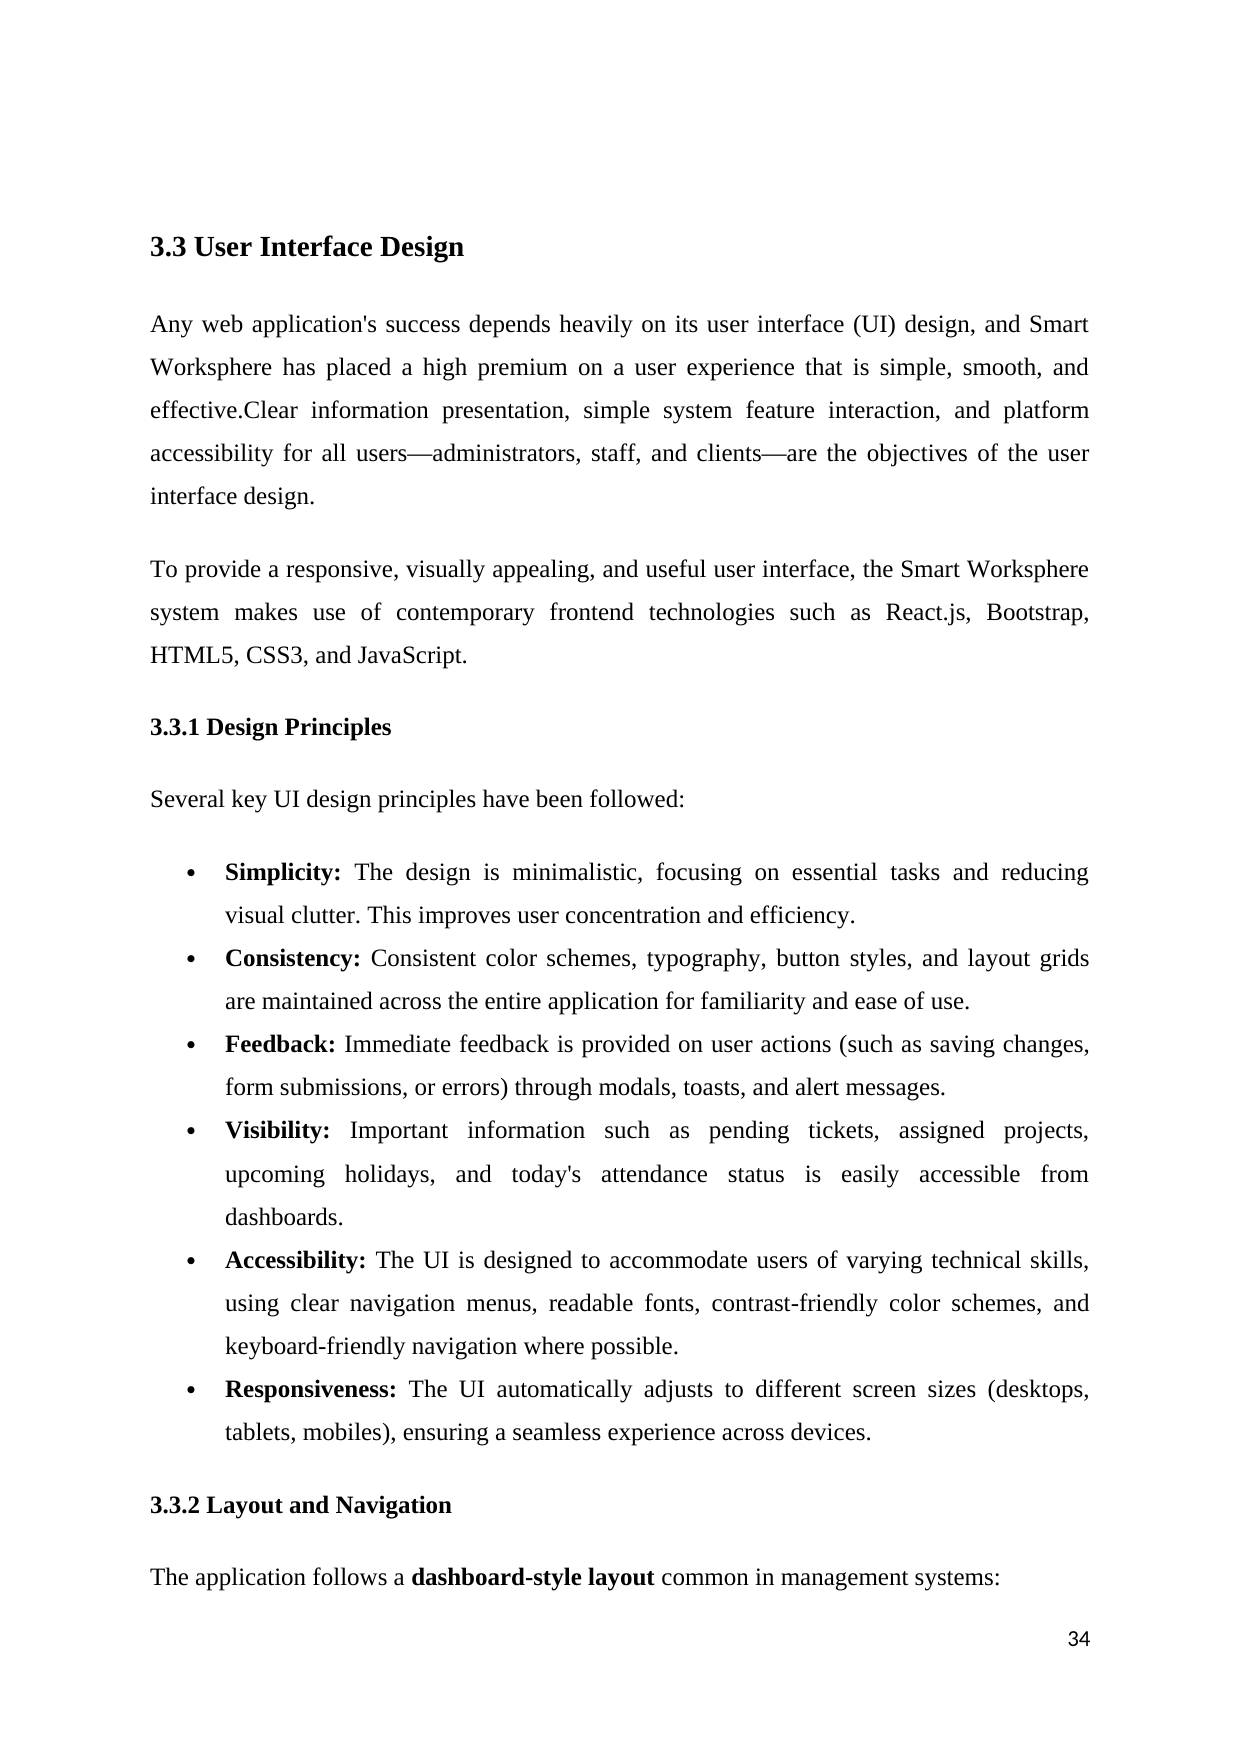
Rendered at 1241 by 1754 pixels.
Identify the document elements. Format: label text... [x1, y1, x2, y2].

text The application follows a dashboard-style layout common in management systems: [150, 1562, 1090, 1591]
text 3.3.2 Layout and Navigation [150, 1490, 1090, 1518]
list Consistency: Consistent color schemes, typography, button styles, and layout grids are maintained across the entire application for familiarity and ease of use. [187, 943, 1090, 1015]
text Any web application's success depends heavily on its user interface (UI) design, and Smart Worksphere has placed a high premium on a user experience that is simple, smooth, and effective.Clear information presentation, simple system feature interaction, and platform accessibility for all users—administrators, staff, and clients—are the objectives of the user interface design. [150, 309, 1090, 510]
text 3.3.1 Design Principles [150, 712, 1090, 741]
text 3.3 User Interface Design [150, 229, 1090, 263]
list Accessibility: The UI is designed to accommodate users of varying technical skills, using clear navigation menus, readable fonts, contrast-friendly color schemes, and keyboard-friendly navigation where possible. [187, 1245, 1090, 1360]
list Visibility: Important information such as pending tickets, assigned projects, upcoming holidays, and today's attendance status is easily accessible from dashboards. [187, 1116, 1090, 1231]
list Simplicity: The design is minimalistic, focusing on essential tasks and reducing visual clutter. This improves user concentration and efficiency. [187, 857, 1090, 929]
text To provide a responsive, visually appealing, and useful user interface, the Smart Worksphere system makes use of contemporary frontend technologies such as React.js, Bootstrap, HTML5, CSS3, and JavaScript. [150, 554, 1090, 669]
list Responsiveness: The UI automatically adjusts to different screen sizes (desktops, tablets, mobiles), ensuring a seamless experience across devices. [187, 1374, 1090, 1446]
text Several key UI design principles have been followed: [150, 784, 1090, 813]
list Feedback: Immediate feedback is provided on user actions (such as saving changes, form submissions, or errors) through modals, toasts, and alert messages. [187, 1029, 1090, 1101]
